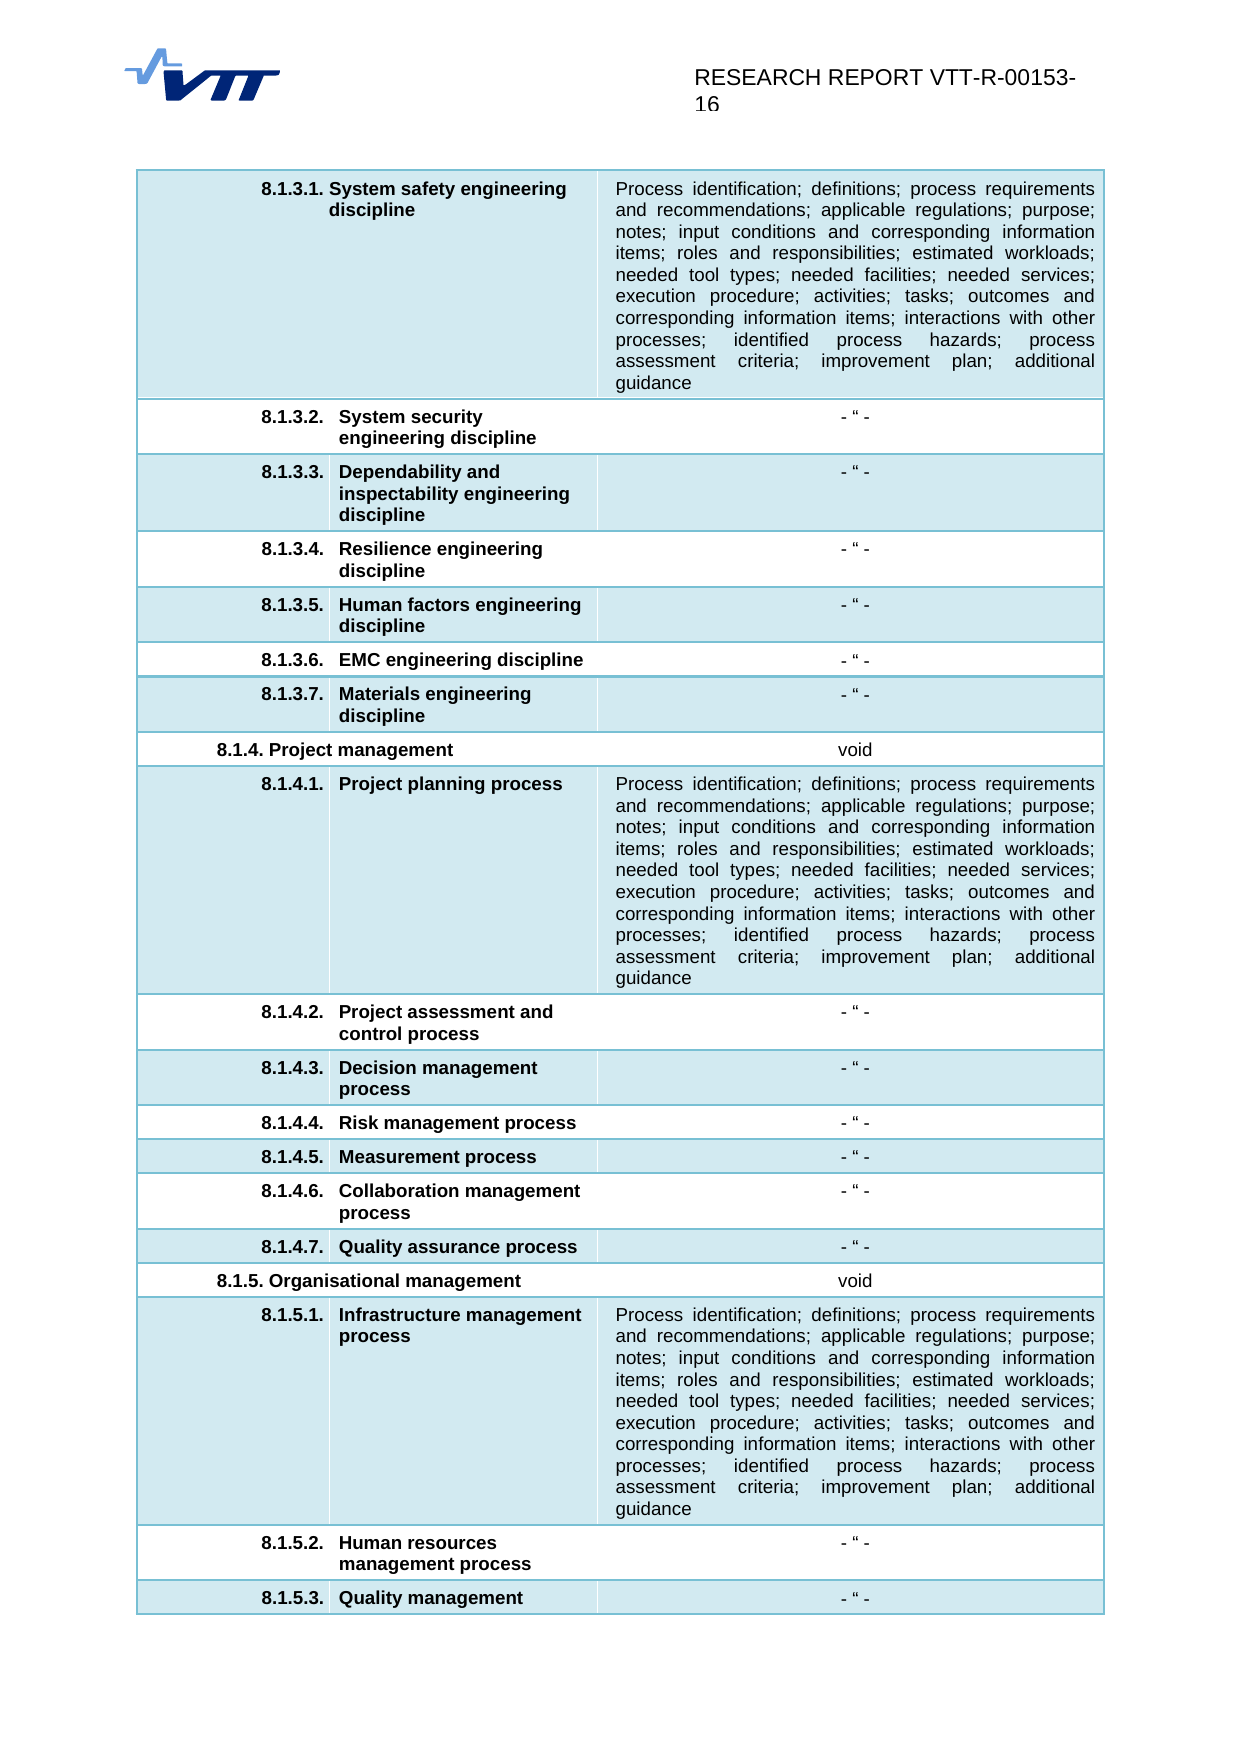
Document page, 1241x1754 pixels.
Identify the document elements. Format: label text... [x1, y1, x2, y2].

table_cell 8.1.4.2. [138, 995, 329, 1048]
table_cell 8.1.5.3. [138, 1581, 329, 1613]
table_cell Materials engineering discipline [330, 678, 597, 731]
table_cell Resilience engineering discipline [330, 532, 597, 586]
table_header 8.1.3.1. System safety engineering discipline [138, 171, 597, 397]
table_cell 8.1.4.6. [138, 1174, 329, 1228]
table_cell Quality assurance process [330, 1230, 597, 1262]
table_cell Collaboration management process [330, 1174, 597, 1228]
table_cell Human factors engineering discipline [330, 588, 597, 641]
table_cell Quality management [330, 1581, 597, 1613]
table_cell Dependability and inspectability engineering discipline [330, 455, 597, 530]
table_cell Infrastructure management process [330, 1298, 597, 1524]
table_cell - “ - [598, 1174, 1103, 1228]
table_cell - “ - [598, 1526, 1103, 1579]
table_cell 8.1.5. Organisational management [138, 1264, 597, 1296]
table_cell - “ - [598, 995, 1103, 1048]
table_cell - “ - [598, 678, 1103, 731]
table_cell - “ - [598, 643, 1103, 675]
table_cell Project assessment and control process [330, 995, 597, 1048]
table_cell void [598, 733, 1103, 765]
table_cell Decision management process [330, 1051, 597, 1104]
table_cell 8.1.5.2. [138, 1526, 329, 1579]
table_cell 8.1.4.5. [138, 1140, 329, 1172]
table_cell 8.1.5.1. [138, 1298, 329, 1524]
table_cell Measurement process [330, 1140, 597, 1172]
table_cell - “ - [598, 532, 1103, 586]
table_cell 8.1.4. Project management [138, 733, 597, 765]
table_cell System security engineering discipline [330, 400, 597, 453]
table_cell 8.1.4.1. [138, 767, 329, 993]
table_cell Human resources management process [330, 1526, 597, 1579]
table_cell Risk management process [330, 1106, 597, 1138]
table_cell 8.1.3.5. [138, 588, 329, 641]
table_cell - “ - [598, 1230, 1103, 1262]
table_cell 8.1.3.4. [138, 532, 329, 586]
table_cell 8.1.3.6. [138, 643, 329, 675]
table_cell void [598, 1264, 1103, 1296]
table_cell 8.1.4.4. [138, 1106, 329, 1138]
table_cell - “ - [598, 588, 1103, 641]
table_cell 8.1.3.2. [138, 400, 329, 453]
table_cell - “ - [598, 1051, 1103, 1104]
table_cell Project planning process [330, 767, 597, 993]
table_header Process identification; definitions; process requirements and recommendations; applicable regulations; purpose; notes; input conditions and corresponding information items; roles and responsibilities; estimated workloads; needed tool types; needed facilities; needed services; execution procedure; activities; tasks; outcomes and corresponding information items; interactions with other processes; identified process hazards; process assessment criteria; improvement plan; additional guidance [598, 171, 1103, 397]
table_cell - “ - [598, 1581, 1103, 1613]
table_cell EMC engineering discipline [330, 643, 597, 675]
table_cell 8.1.4.7. [138, 1230, 329, 1262]
table_cell - “ - [598, 1140, 1103, 1172]
table_cell 8.1.4.3. [138, 1051, 329, 1104]
table_cell - “ - [598, 1106, 1103, 1138]
table_cell - “ - [598, 400, 1103, 453]
table_cell - “ - [598, 455, 1103, 530]
table_cell 8.1.3.7. [138, 678, 329, 731]
table_cell 8.1.3.3. [138, 455, 329, 530]
